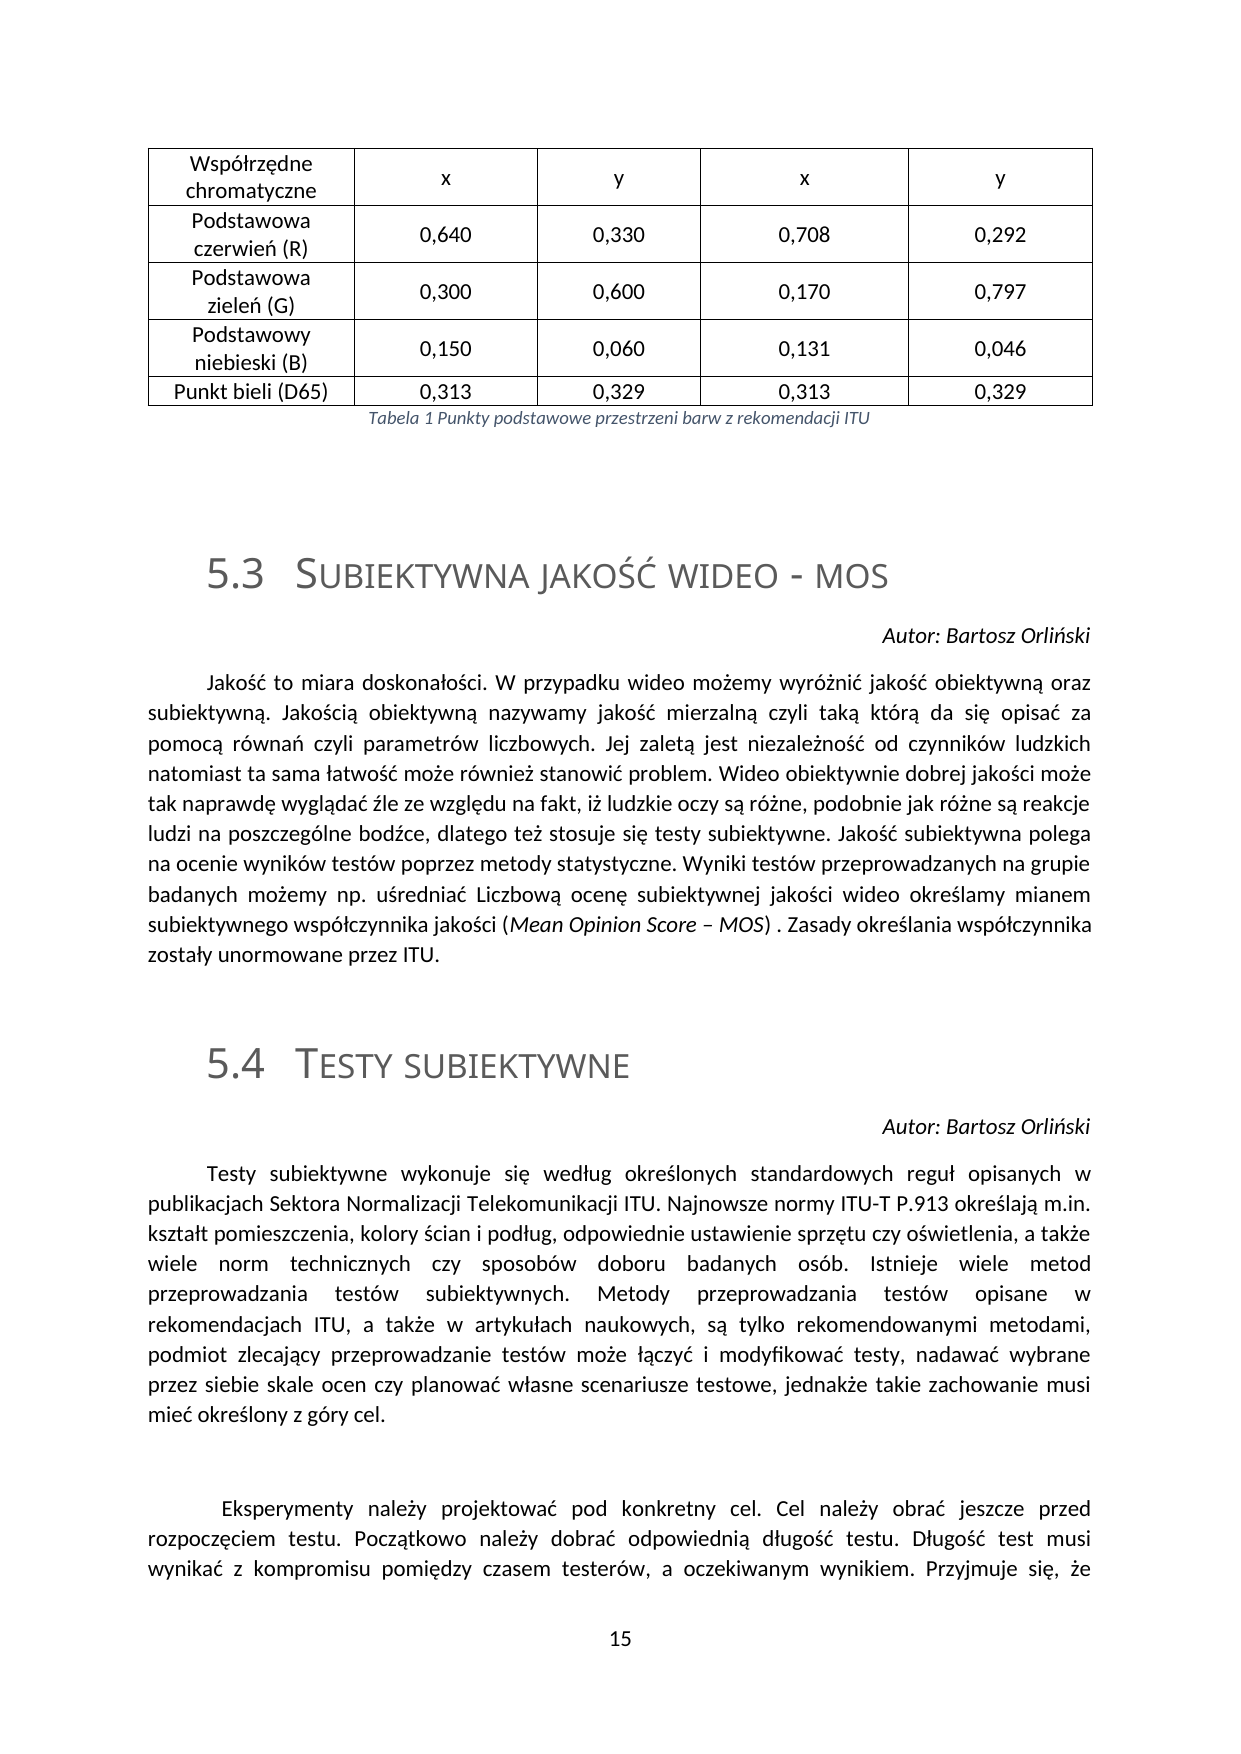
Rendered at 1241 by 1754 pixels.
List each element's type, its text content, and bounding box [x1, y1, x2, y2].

table_cell 0,330 [538, 206, 700, 262]
table_cell y [538, 149, 700, 205]
table_cell 0,300 [355, 263, 537, 319]
subtitle Testy subiektywne [207, 1034, 1093, 1091]
table_cell Podstawowy niebieski (B) [149, 320, 354, 376]
text Jakość to miara doskonałości. W przypadku wideo możemy wyróżnić jakość obiektywną oraz subiektywną. Jakością obiektywną nazywamy jakość mierzalną czyli taką którą da się opisać za pomocą równań czyli parametrów liczbowych. Jej zaletą jest niezależność od czynników ludzkich natomiast ta sama łatwość może również stanowić problem. Wideo obiektywnie dobrej jakości może tak naprawdę wyglądać źle ze względu na fakt, iż ludzkie oczy są różne, podobnie jak różne są reakcje ludzi na poszczególne bodźce, dlatego też stosuje się testy subiektywne. Jakość subiektywna polega na ocenie wyników testów poprzez metody statystyczne. Wyniki testów przeprowadzanych na grupie badanych możemy np. uśredniać Liczbową ocenę subiektywnej jakości wideo określamy mianem subiektywnego współczynnika jakości (Mean Opinion Score – MOS) . Zasady określania współczynnika zostały unormowane przez ITU. [148, 668, 1093, 968]
table_cell 0,313 [701, 377, 908, 405]
table_cell Podstawowa czerwień (R) [149, 206, 354, 262]
table_cell 0,046 [909, 320, 1092, 376]
table_cell 0,600 [538, 263, 700, 319]
subtitle Subiektywna jakość wideo - mos [207, 543, 1093, 600]
table_cell 0,640 [355, 206, 537, 262]
table_cell 0,797 [909, 263, 1092, 319]
table_cell 0,060 [538, 320, 700, 376]
table_cell 0,329 [538, 377, 700, 405]
table_cell 0,708 [701, 206, 908, 262]
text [148, 1494, 1093, 1583]
table_cell x [355, 149, 537, 205]
table_cell x [701, 149, 908, 205]
table_cell y [909, 149, 1092, 205]
text Autor: Bartosz Orliński [148, 1112, 1093, 1140]
table_cell 0,150 [355, 320, 537, 376]
text Autor: Bartosz Orliński [148, 621, 1093, 649]
table_cell 0,292 [909, 206, 1092, 262]
table_cell 0,170 [701, 263, 908, 319]
text Tabela 1 Punkty podstawowe przestrzeni barw z rekomendacji ITU [148, 406, 1093, 429]
table_cell 0,313 [355, 377, 537, 405]
table_cell Współrzędne chromatyczne [149, 149, 354, 205]
table_cell 0,131 [701, 320, 908, 376]
table_cell 0,329 [909, 377, 1092, 405]
table_cell Podstawowa zieleń (G) [149, 263, 354, 319]
table_cell Punkt bieli (D65) [149, 377, 354, 405]
text Testy subiektywne wykonuje się według określonych standardowych reguł opisanych w publikacjach Sektora Normalizacji Telekomunikacji ITU. Najnowsze normy ITU-T P.913 określają m.in. kształt pomieszczenia, kolory ścian i podług, odpowiednie ustawienie sprzętu czy oświetlenia, a także wiele norm technicznych czy sposobów doboru badanych osób. Istnieje wiele metod przeprowadzania testów subiektywnych. Metody przeprowadzania testów opisane w rekomendacjach ITU, a także w artykułach naukowych, są tylko rekomendowanymi metodami, podmiot zlecający przeprowadzanie testów może łączyć i modyfikować testy, nadawać wybrane przez siebie skale ocen czy planować własne scenariusze testowe, jednakże takie zachowanie musi mieć określony z góry cel. [148, 1159, 1093, 1428]
